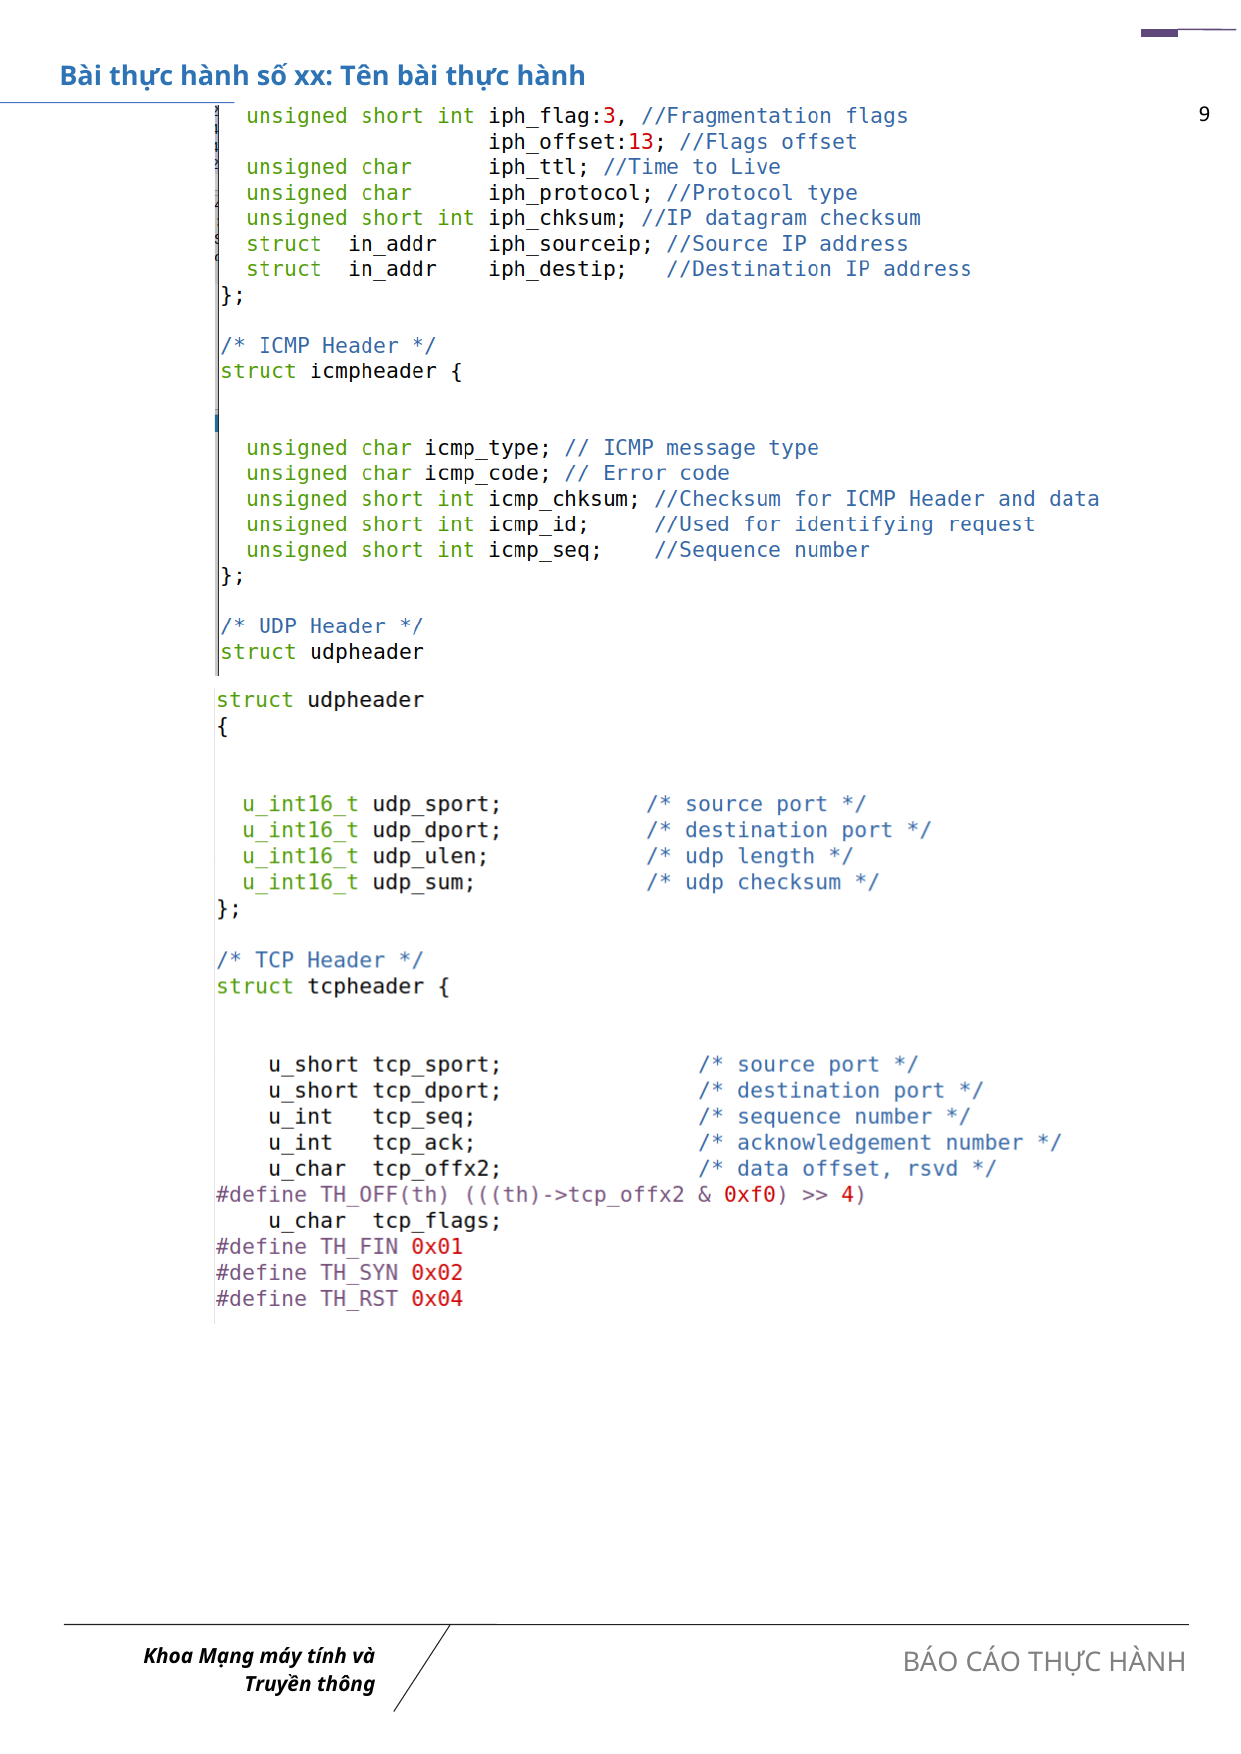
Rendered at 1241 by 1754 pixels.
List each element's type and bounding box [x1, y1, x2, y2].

picture [214, 105, 1219, 676]
picture [214, 688, 1219, 1324]
